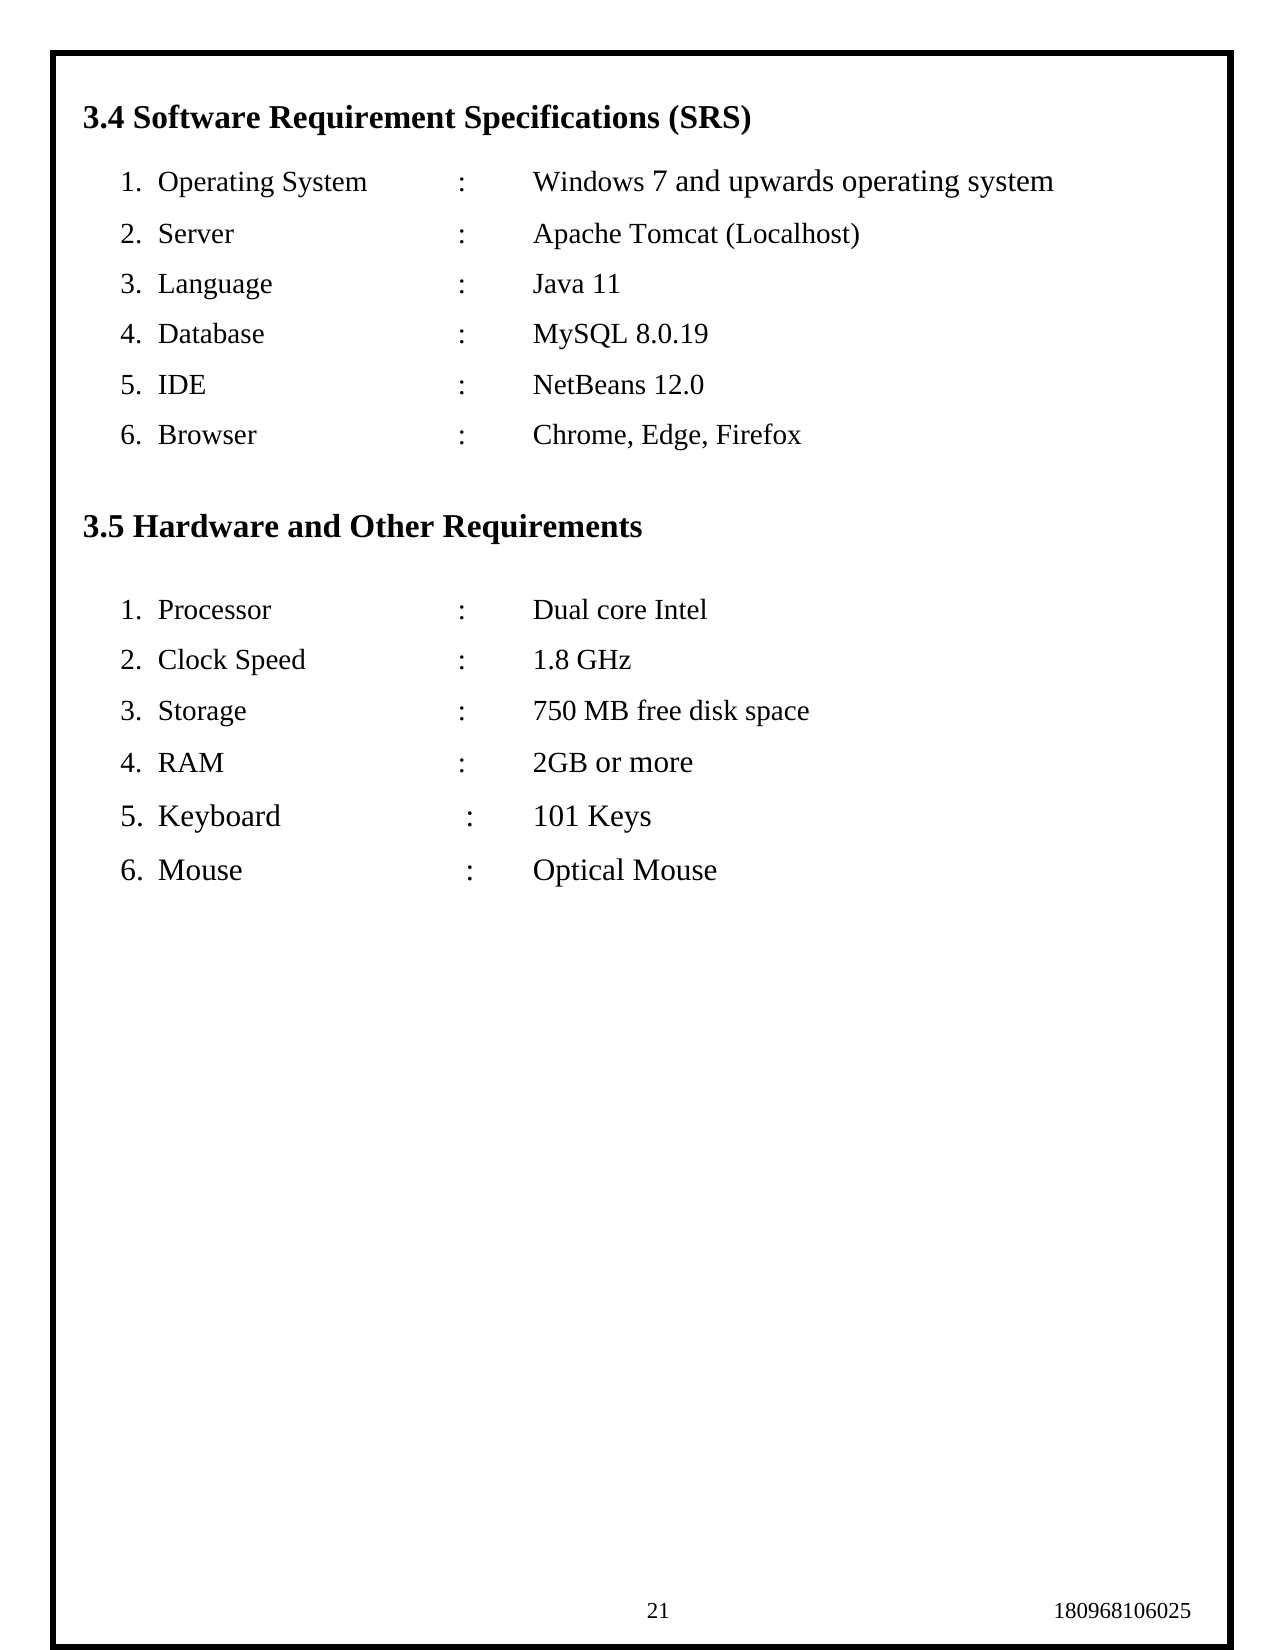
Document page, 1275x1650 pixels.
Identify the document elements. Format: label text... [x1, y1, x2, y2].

list Storage : 750 MB free disk space [120, 693, 1205, 726]
list Server : Apache Tomcat (Localhost) [120, 216, 1205, 249]
list Language : Java 11 [120, 266, 1205, 300]
list Operating System : Windows 7 and upwards operating system [120, 162, 1205, 198]
list Processor : Dual core Intel [120, 592, 1205, 626]
text 3.5 Hardware and Other Requirements [83, 506, 1227, 544]
text 3.4 Software Requirement Specifications (SRS) [83, 97, 1227, 136]
list RAM : 2GB or more [120, 743, 1205, 779]
list Browser : Chrome, Edge, Firefox [120, 417, 1205, 451]
list IDE : NetBeans 12.0 [120, 367, 1205, 400]
list Clock Speed : 1.8 GHz [120, 642, 1205, 676]
list Keyboard : 101 Keys [120, 797, 1205, 833]
list Mouse : Optical Mouse [120, 851, 1205, 887]
list Database : MySQL 8.0.19 [120, 317, 1205, 350]
